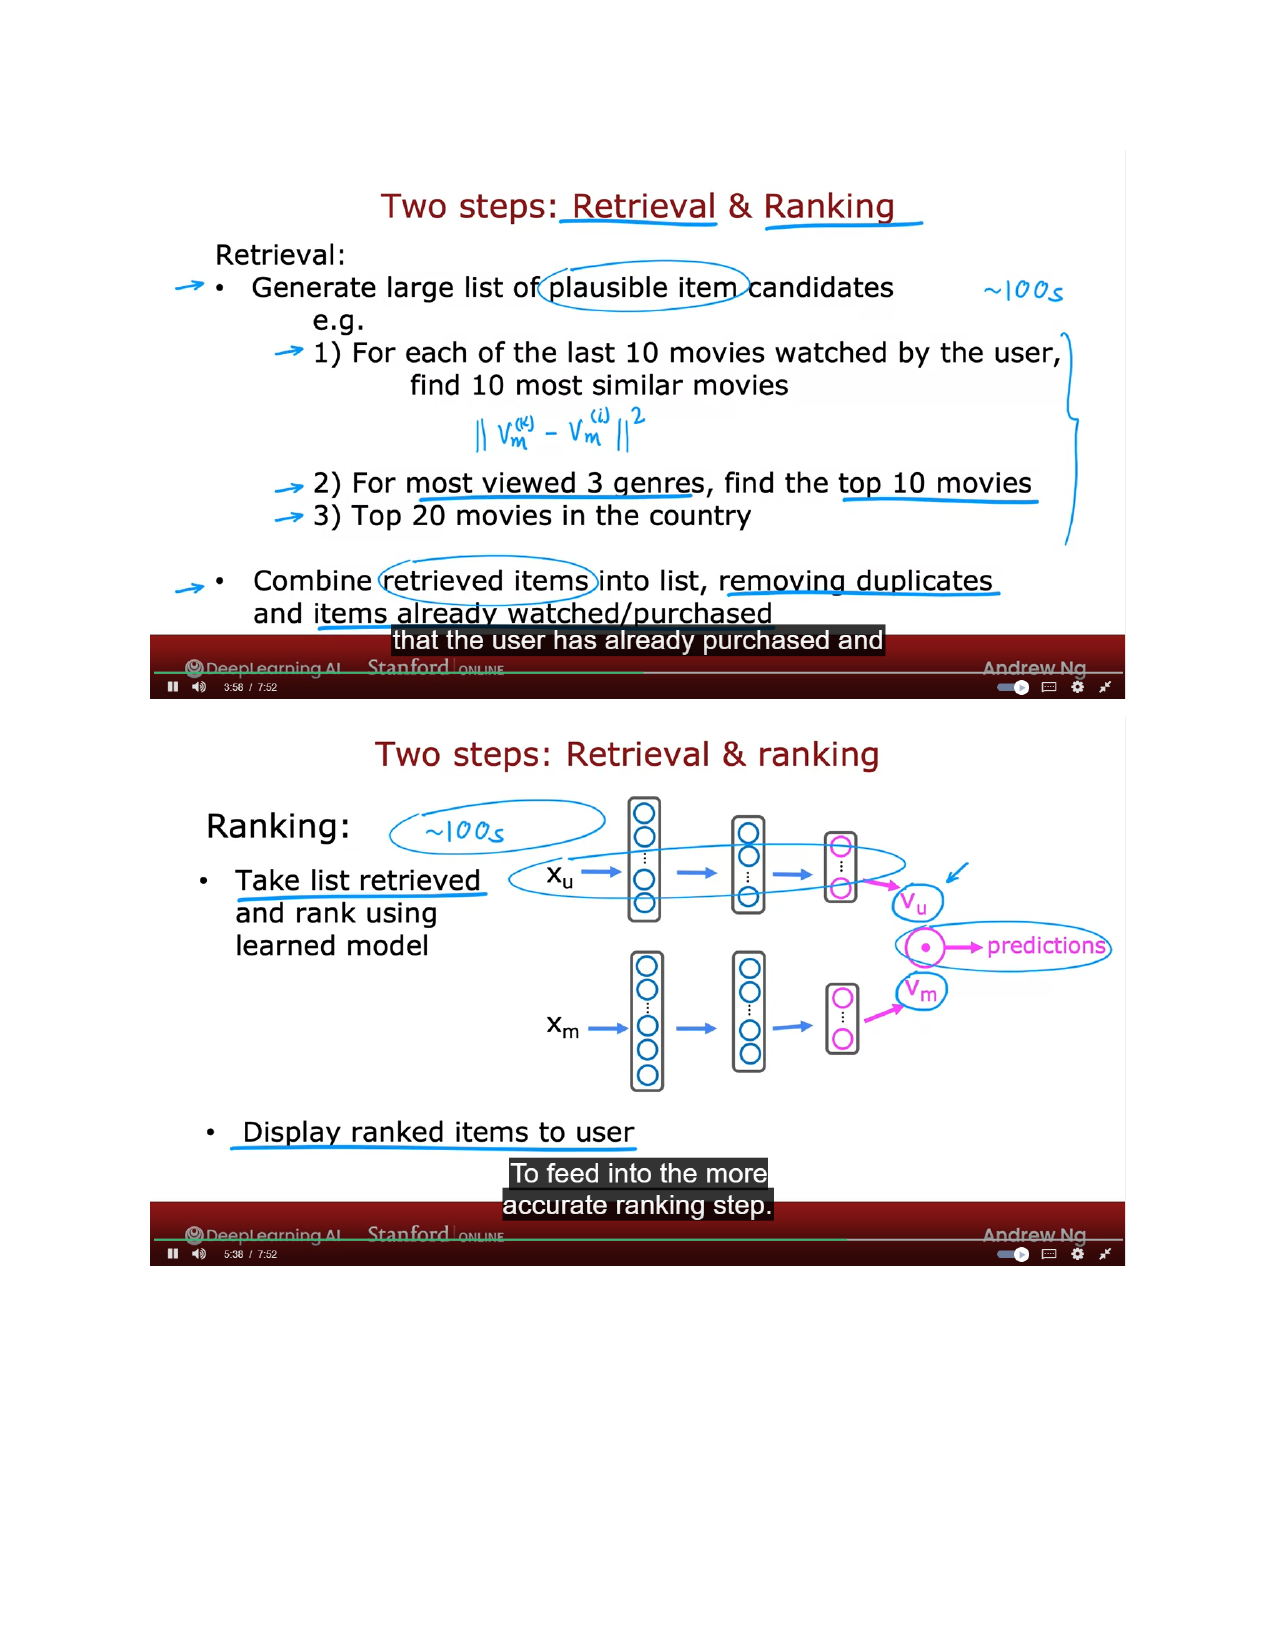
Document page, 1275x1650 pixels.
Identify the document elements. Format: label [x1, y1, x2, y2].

picture [150, 717, 1125, 1266]
picture [150, 150, 1125, 699]
